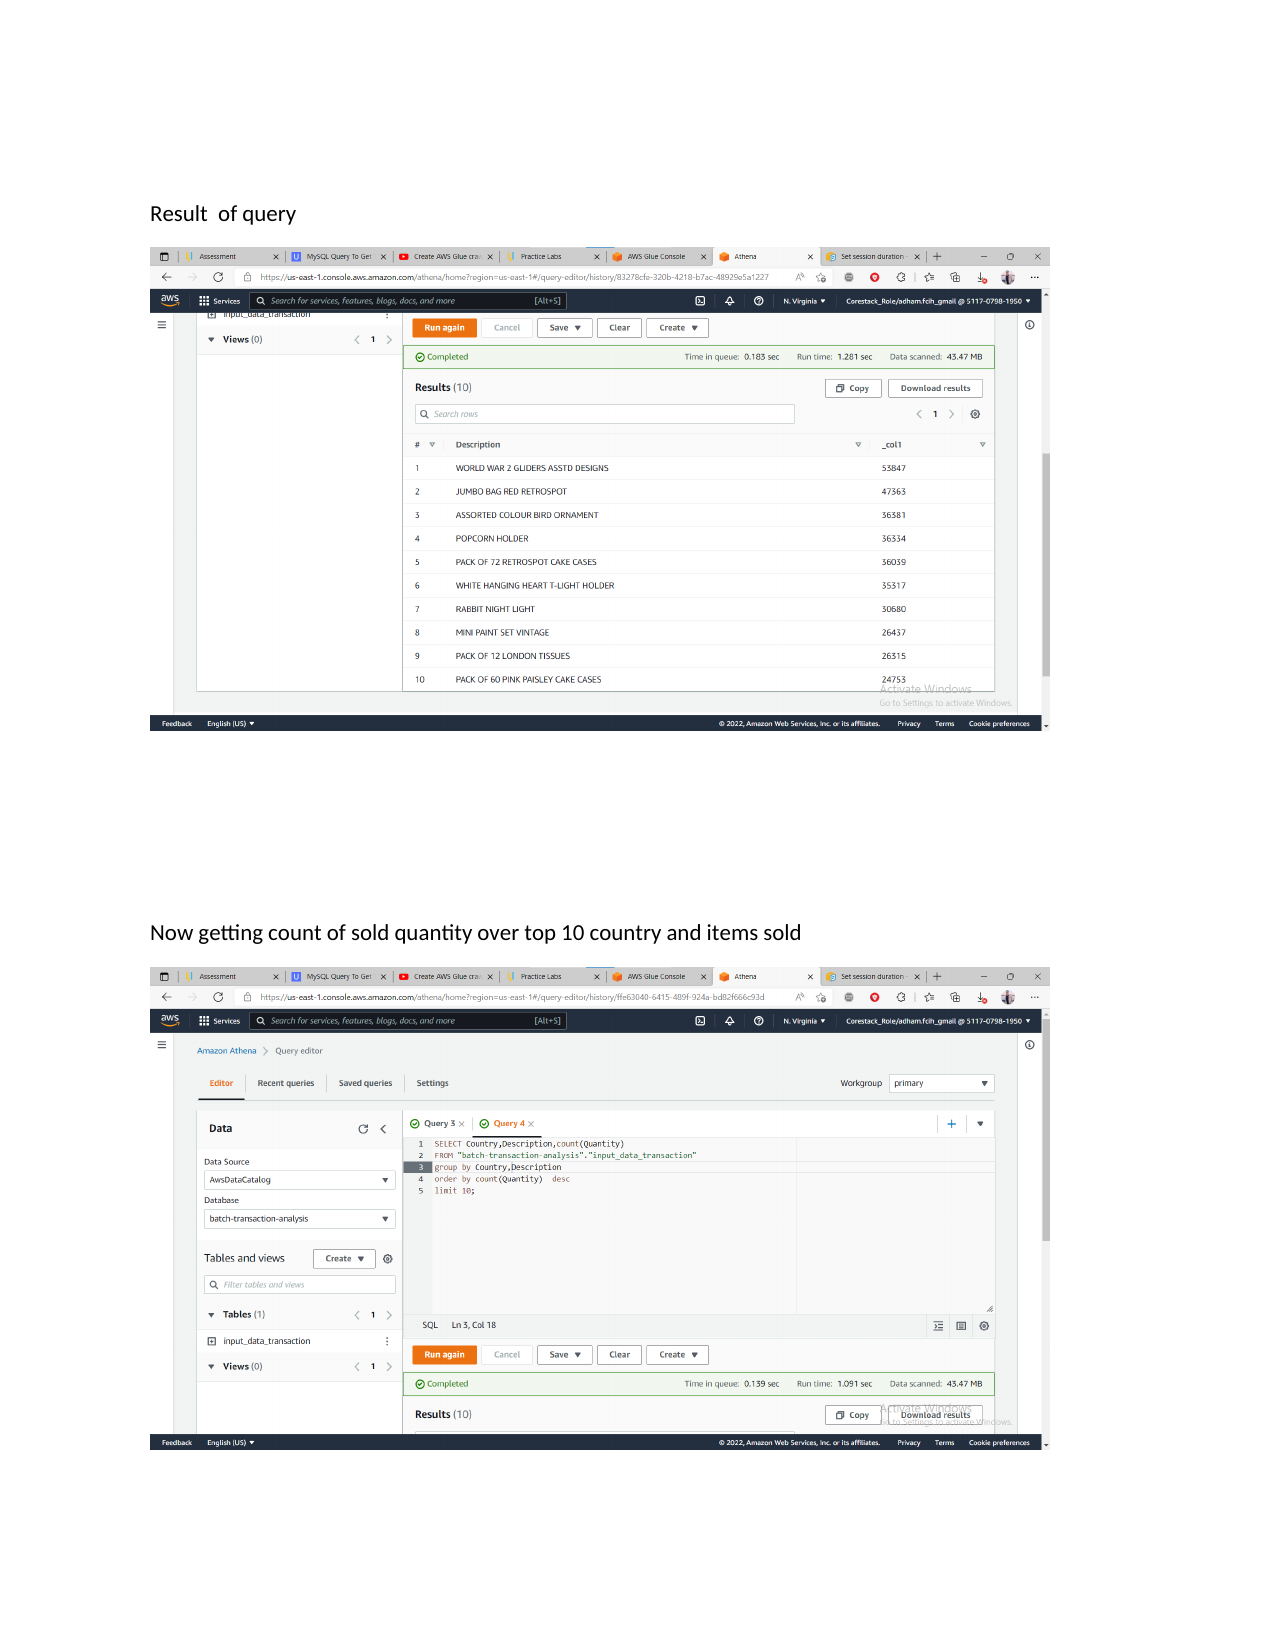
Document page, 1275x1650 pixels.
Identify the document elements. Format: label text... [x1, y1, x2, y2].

picture [150, 247, 1050, 731]
text Result of query [150, 199, 1125, 227]
text Now getting count of sold quantity over top 10 country and items sold [150, 918, 1125, 946]
picture [150, 967, 1050, 1450]
